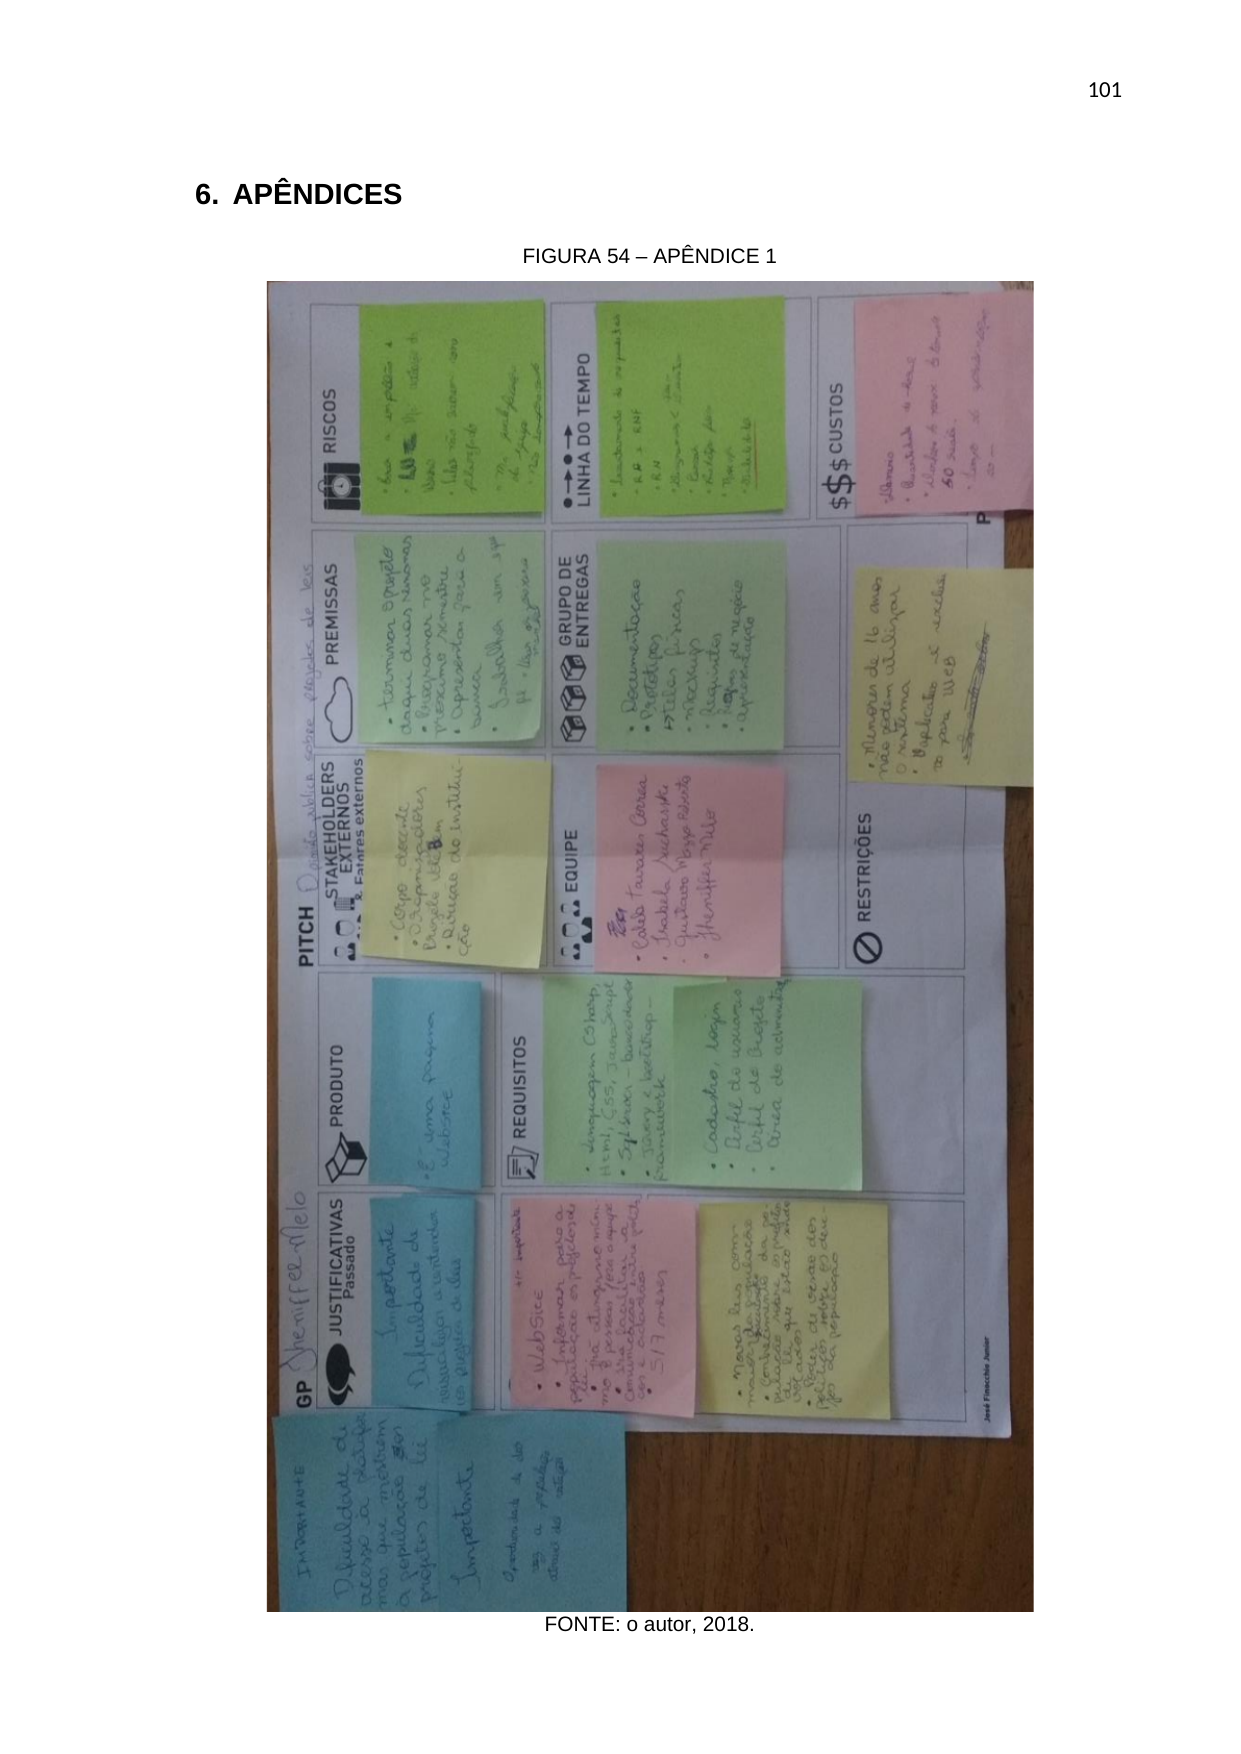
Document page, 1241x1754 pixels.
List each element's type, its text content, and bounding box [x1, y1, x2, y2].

text APÊNDICES [195, 177, 1122, 211]
text FONTE: o autor, 2018. [177, 1611, 1122, 1635]
picture [267, 281, 1034, 1612]
text FIGURA 54 – APÊNDICE 1 [177, 244, 1122, 268]
